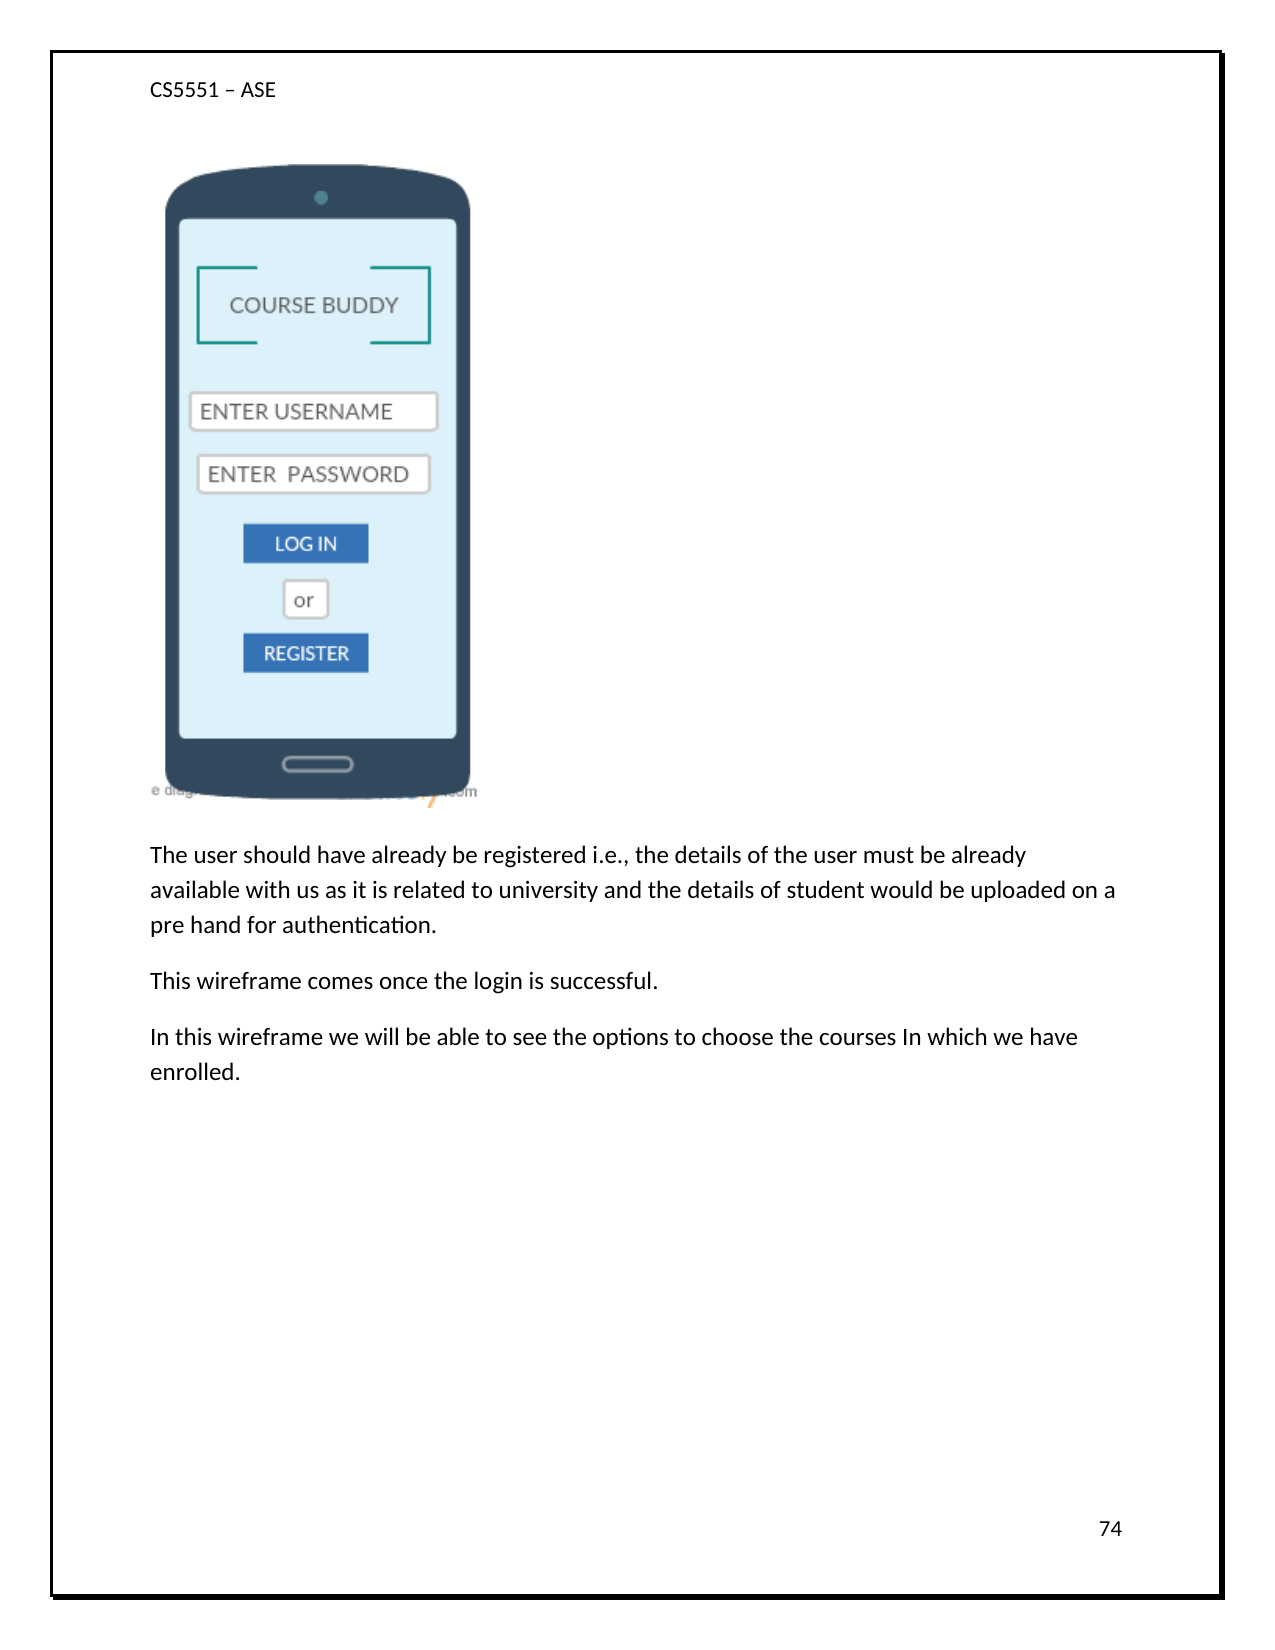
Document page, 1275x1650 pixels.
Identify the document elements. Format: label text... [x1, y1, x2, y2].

picture [150, 150, 486, 814]
text The user should have already be registered i.e., the details of the user must be already available with us as it is related to university and the details of student would be uploaded on a pre hand for authentication. [150, 839, 1122, 939]
text In this wireframe we will be able to see the options to choose the courses In which we have enrolled. [150, 1021, 1122, 1086]
text This wireframe comes once the login is successful. [150, 965, 1122, 995]
